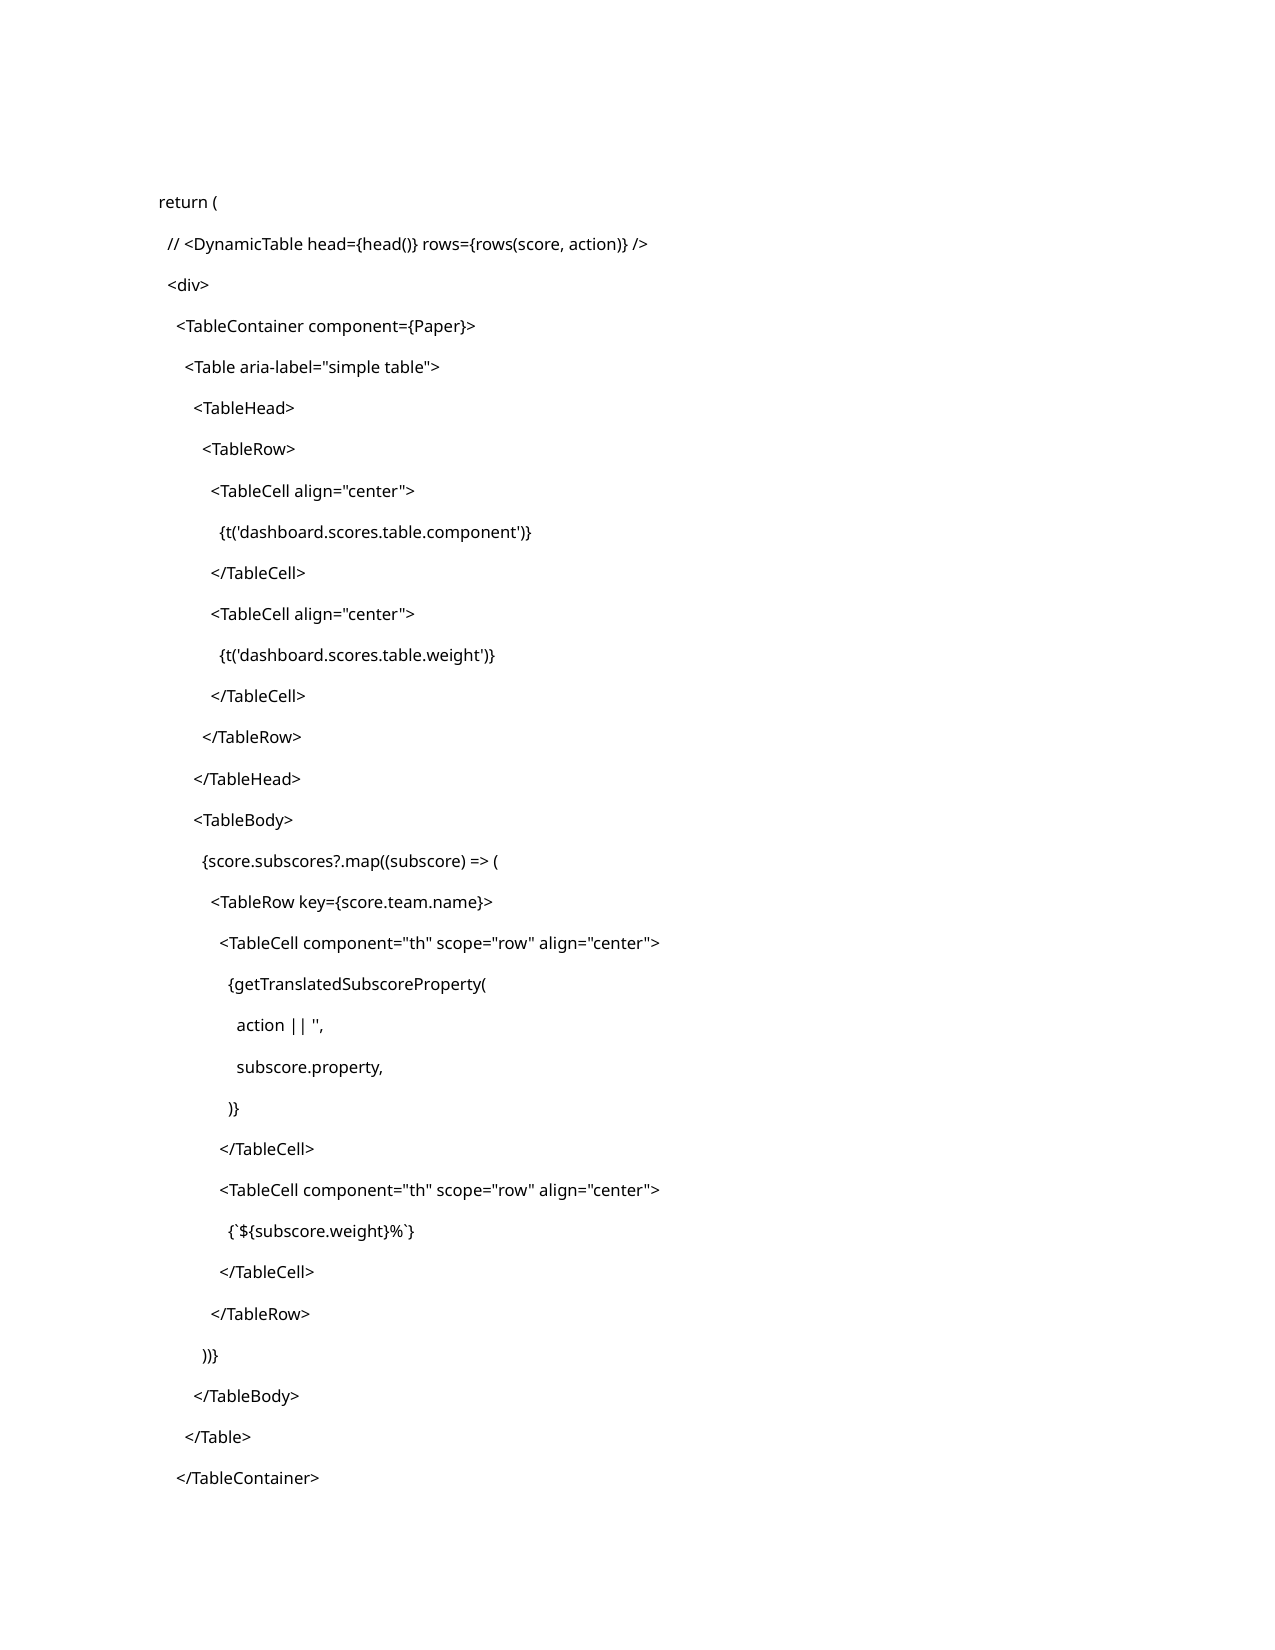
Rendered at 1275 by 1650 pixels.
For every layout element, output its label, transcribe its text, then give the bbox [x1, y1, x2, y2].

text </TableContainer> [150, 1467, 1125, 1489]
text )} [150, 1096, 1125, 1119]
text <TableCell align="center"> [150, 603, 1125, 625]
text {score.subscores?.map((subscore) => ( [150, 849, 1125, 872]
text <TableHead> [150, 397, 1125, 419]
text </TableCell> [150, 1261, 1125, 1284]
text {`${subscore.weight}%`} [150, 1220, 1125, 1242]
text <Table aria-label="simple table"> [150, 356, 1125, 378]
text </TableCell> [150, 685, 1125, 708]
text <TableRow> [150, 438, 1125, 461]
text {t('dashboard.scores.table.component')} [150, 520, 1125, 543]
text </TableCell> [150, 561, 1125, 584]
text ))} [150, 1343, 1125, 1366]
text <TableBody> [150, 808, 1125, 831]
text subscore.property, [150, 1055, 1125, 1078]
text </Table> [150, 1426, 1125, 1448]
text {t('dashboard.scores.table.weight')} [150, 644, 1125, 666]
text </TableHead> [150, 767, 1125, 790]
text </TableRow> [150, 726, 1125, 749]
text </TableRow> [150, 1302, 1125, 1325]
text {getTranslatedSubscoreProperty( [150, 973, 1125, 996]
text <div> [150, 273, 1125, 296]
text // <DynamicTable head={head()} rows={rows(score, action)} /> [150, 232, 1125, 255]
text <TableCell component="th" scope="row" align="center"> [150, 1179, 1125, 1201]
text return ( [150, 191, 1125, 214]
text </TableCell> [150, 1137, 1125, 1160]
text action || '', [150, 1014, 1125, 1037]
text <TableContainer component={Paper}> [150, 314, 1125, 337]
text <TableCell component="th" scope="row" align="center"> [150, 932, 1125, 954]
text </TableBody> [150, 1384, 1125, 1407]
text <TableRow key={score.team.name}> [150, 891, 1125, 913]
text <TableCell align="center"> [150, 479, 1125, 502]
